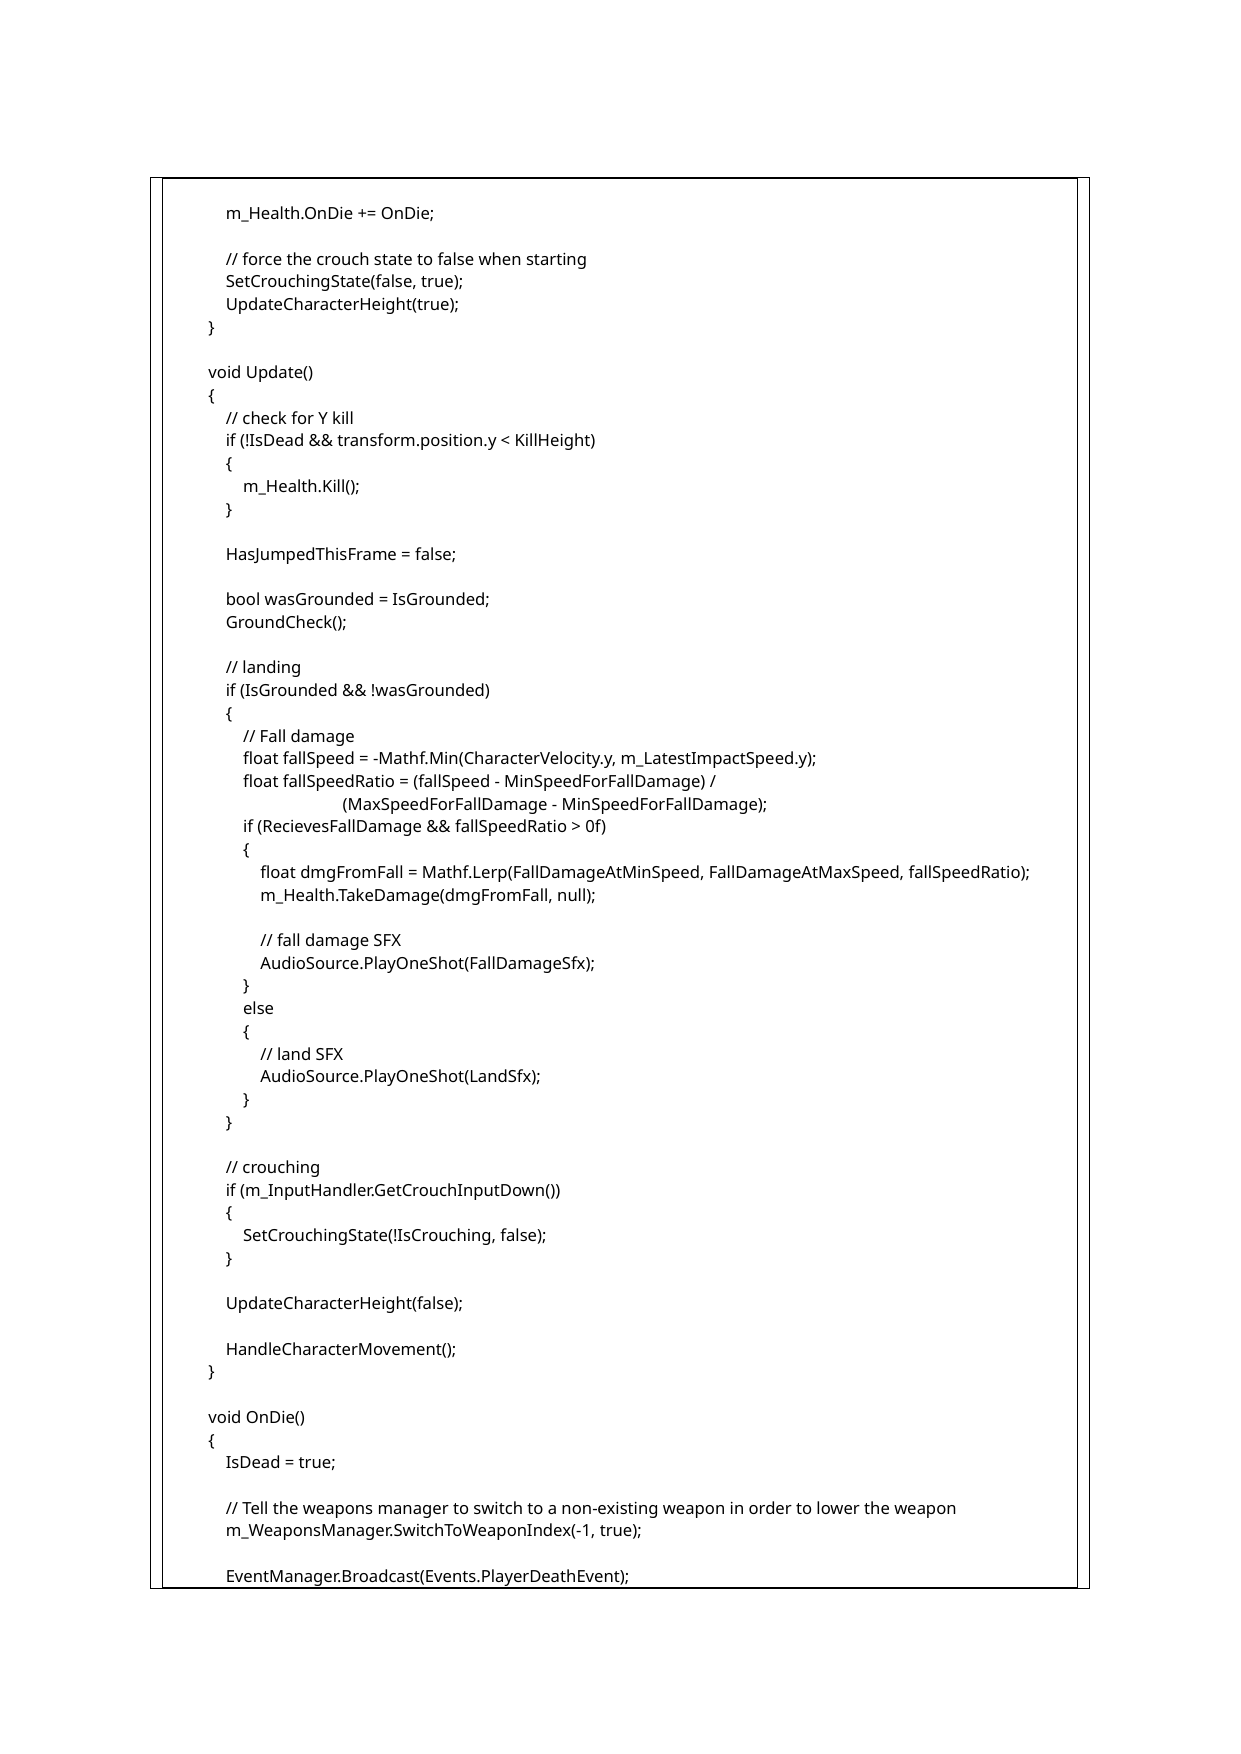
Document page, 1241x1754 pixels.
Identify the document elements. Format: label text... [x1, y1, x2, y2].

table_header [151, 178, 162, 1588]
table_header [1078, 178, 1089, 1588]
